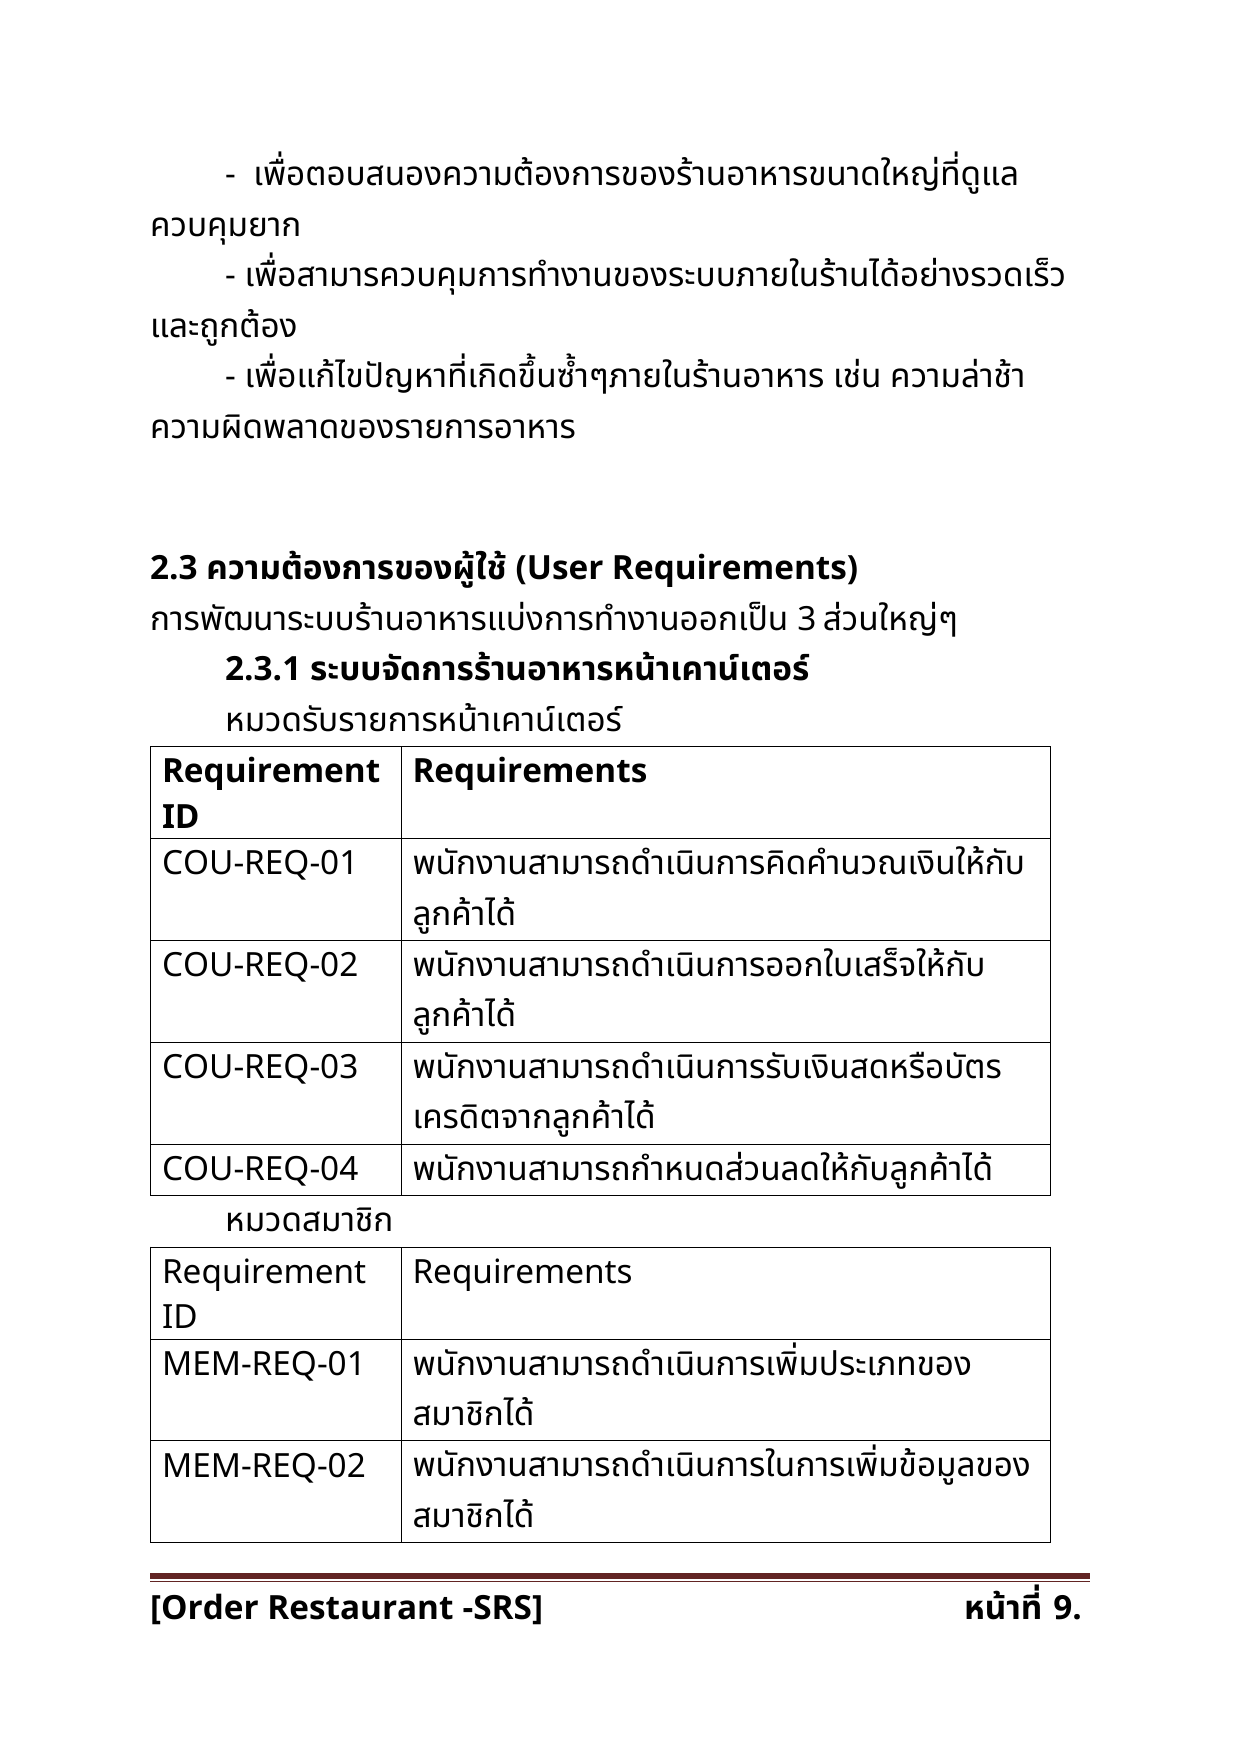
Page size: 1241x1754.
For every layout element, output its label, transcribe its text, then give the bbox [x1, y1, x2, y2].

text - เพื่อแก้ไขปัญหาที่เกิดขึ้นซ้ำๆภายในร้านอาหาร เช่น ความล่าช้า ความผิดพลาดของรายการอาหาร [150, 352, 1090, 453]
text 2.3 ความต้องการของผู้ใช้ (User Requirements) [150, 544, 1090, 594]
table_header Requirement ID [151, 1248, 401, 1338]
table_cell COU-REQ-03 [151, 1043, 401, 1144]
table_cell MEM-REQ-02 [151, 1441, 401, 1542]
table_cell พนักงานสามารถกำหนดส่วนลดให้กับลูกค้าได้ [402, 1145, 1050, 1195]
text หมวดสมาชิก [150, 1196, 1090, 1247]
table_cell พนักงานสามารถดำเนินการในการเพิ่มข้อมูลของสมาชิกได้ [402, 1441, 1050, 1542]
table_cell COU-REQ-02 [151, 941, 401, 1042]
table_cell COU-REQ-04 [151, 1145, 401, 1195]
table_cell พนักงานสามารถดำเนินการออกใบเสร็จให้กับลูกค้าได้ [402, 941, 1050, 1042]
table_cell พนักงานสามารถดำเนินการเพิ่มประเภทของสมาชิกได้ [402, 1340, 1050, 1440]
text การพัฒนาระบบร้านอาหารแบ่งการทำงานออกเป็น 3ส่วนใหญ่ๆ [150, 594, 1090, 645]
text 2.3.1 ระบบจัดการร้านอาหารหน้าเคาน์เตอร์ [150, 645, 1090, 696]
table_cell COU-REQ-01 [151, 839, 401, 940]
table_cell MEM-REQ-01 [151, 1340, 401, 1440]
table_header Requirement ID [151, 747, 401, 838]
table_cell พนักงานสามารถดำเนินการคิดคำนวณเงินให้กับลูกค้าได้ [402, 839, 1050, 940]
table_header Requirements [402, 1248, 1050, 1338]
table_header Requirements [402, 747, 1050, 838]
text - เพื่อสามารควบคุมการทำงานของระบบภายในร้านได้อย่างรวดเร็วและถูกต้อง [150, 251, 1090, 352]
text - เพื่อตอบสนองความต้องการของร้านอาหารขนาดใหญ่ที่ดูแลควบคุมยาก [150, 150, 1090, 251]
text หมวดรับรายการหน้าเคาน์เตอร์ [150, 696, 1090, 746]
table_cell พนักงานสามารถดำเนินการรับเงินสดหรือบัตรเครดิตจากลูกค้าได้ [402, 1043, 1050, 1144]
